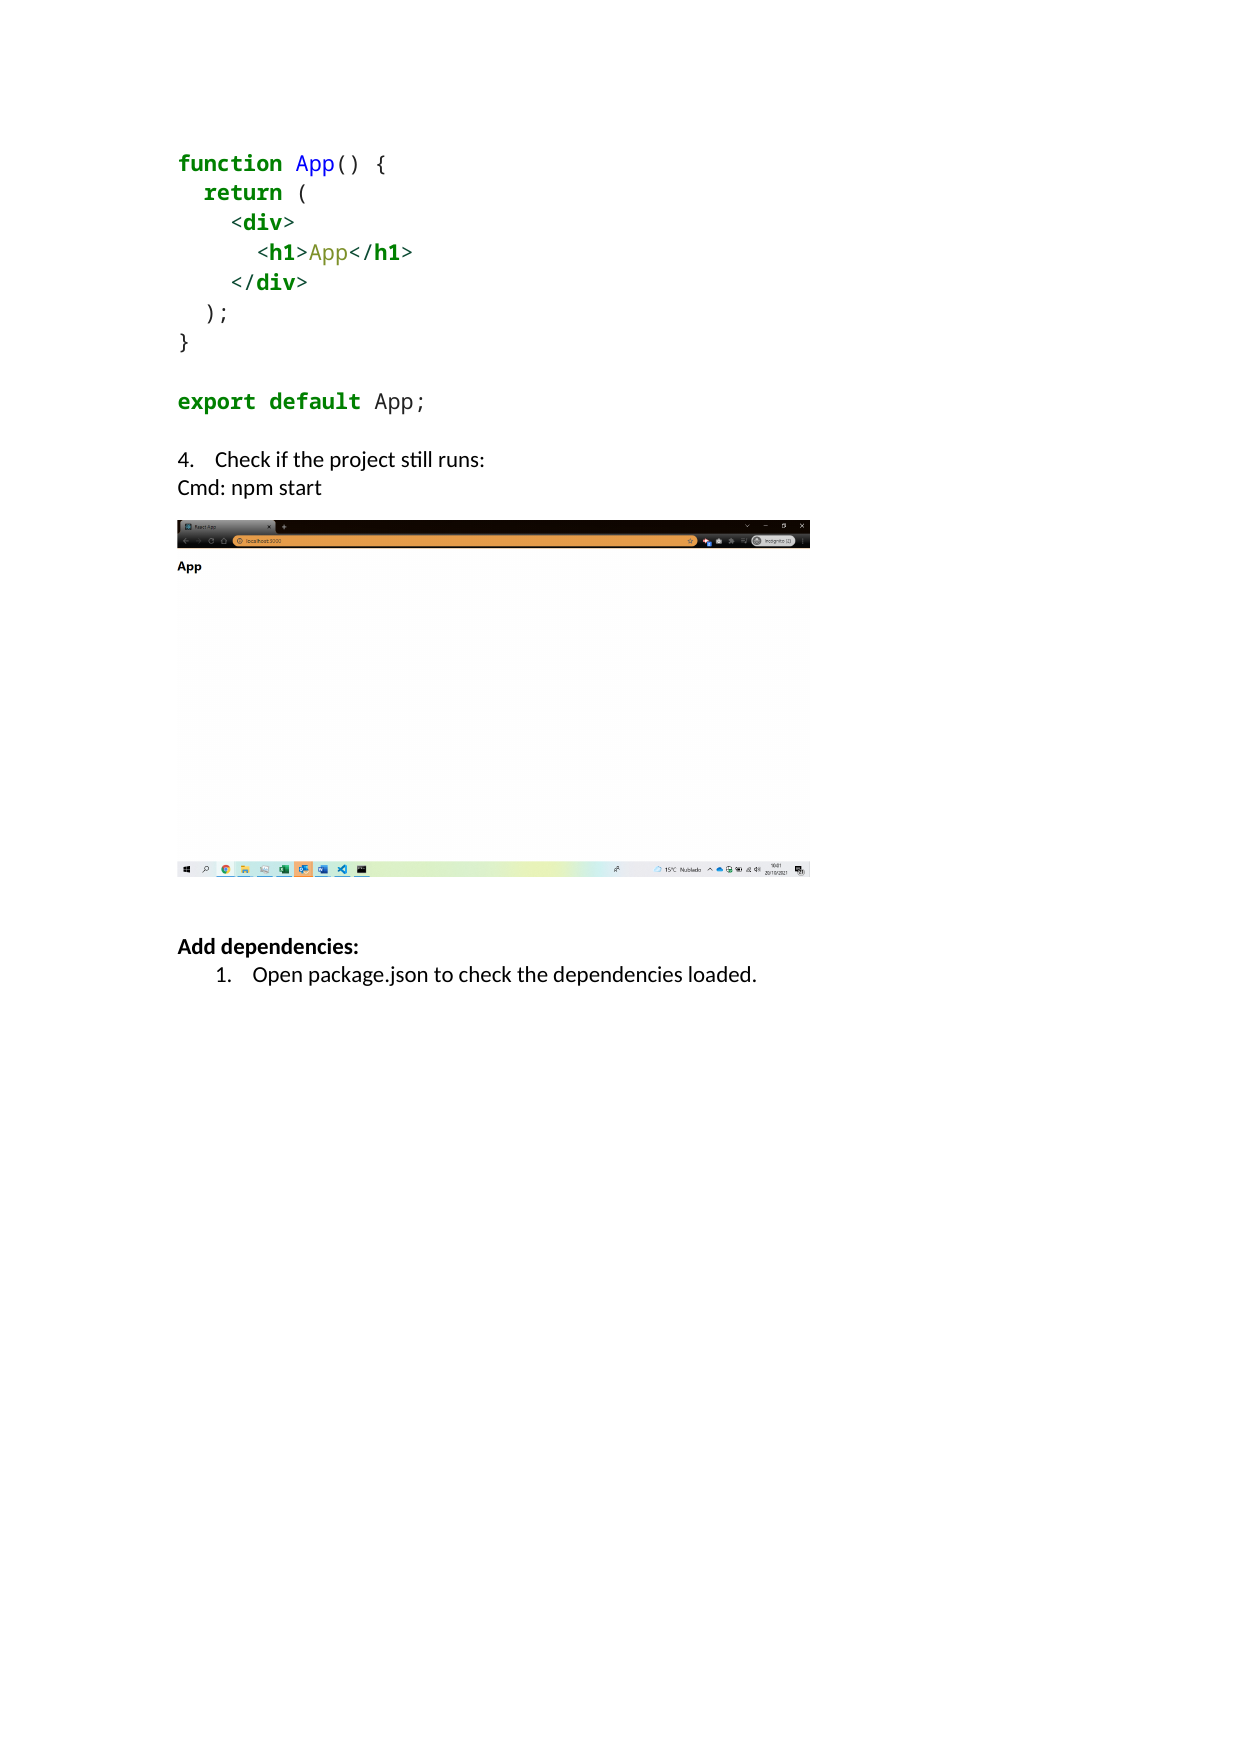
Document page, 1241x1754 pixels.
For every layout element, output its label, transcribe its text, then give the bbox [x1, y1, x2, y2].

text </div> [177, 267, 1063, 297]
text function App() { [177, 148, 1063, 177]
text ); [177, 297, 1063, 326]
text export default App; [177, 386, 1063, 416]
picture [177, 520, 810, 877]
list Open package.json to check the dependencies loaded. [215, 960, 1063, 988]
text Add dependencies: [177, 932, 1063, 960]
text <div> [177, 207, 1063, 237]
text <h1>App</h1> [177, 237, 1063, 267]
text return ( [177, 177, 1063, 207]
text Cmd: npm start [177, 473, 1063, 502]
text } [177, 326, 1063, 356]
list Check if the project still runs: [177, 446, 1063, 473]
